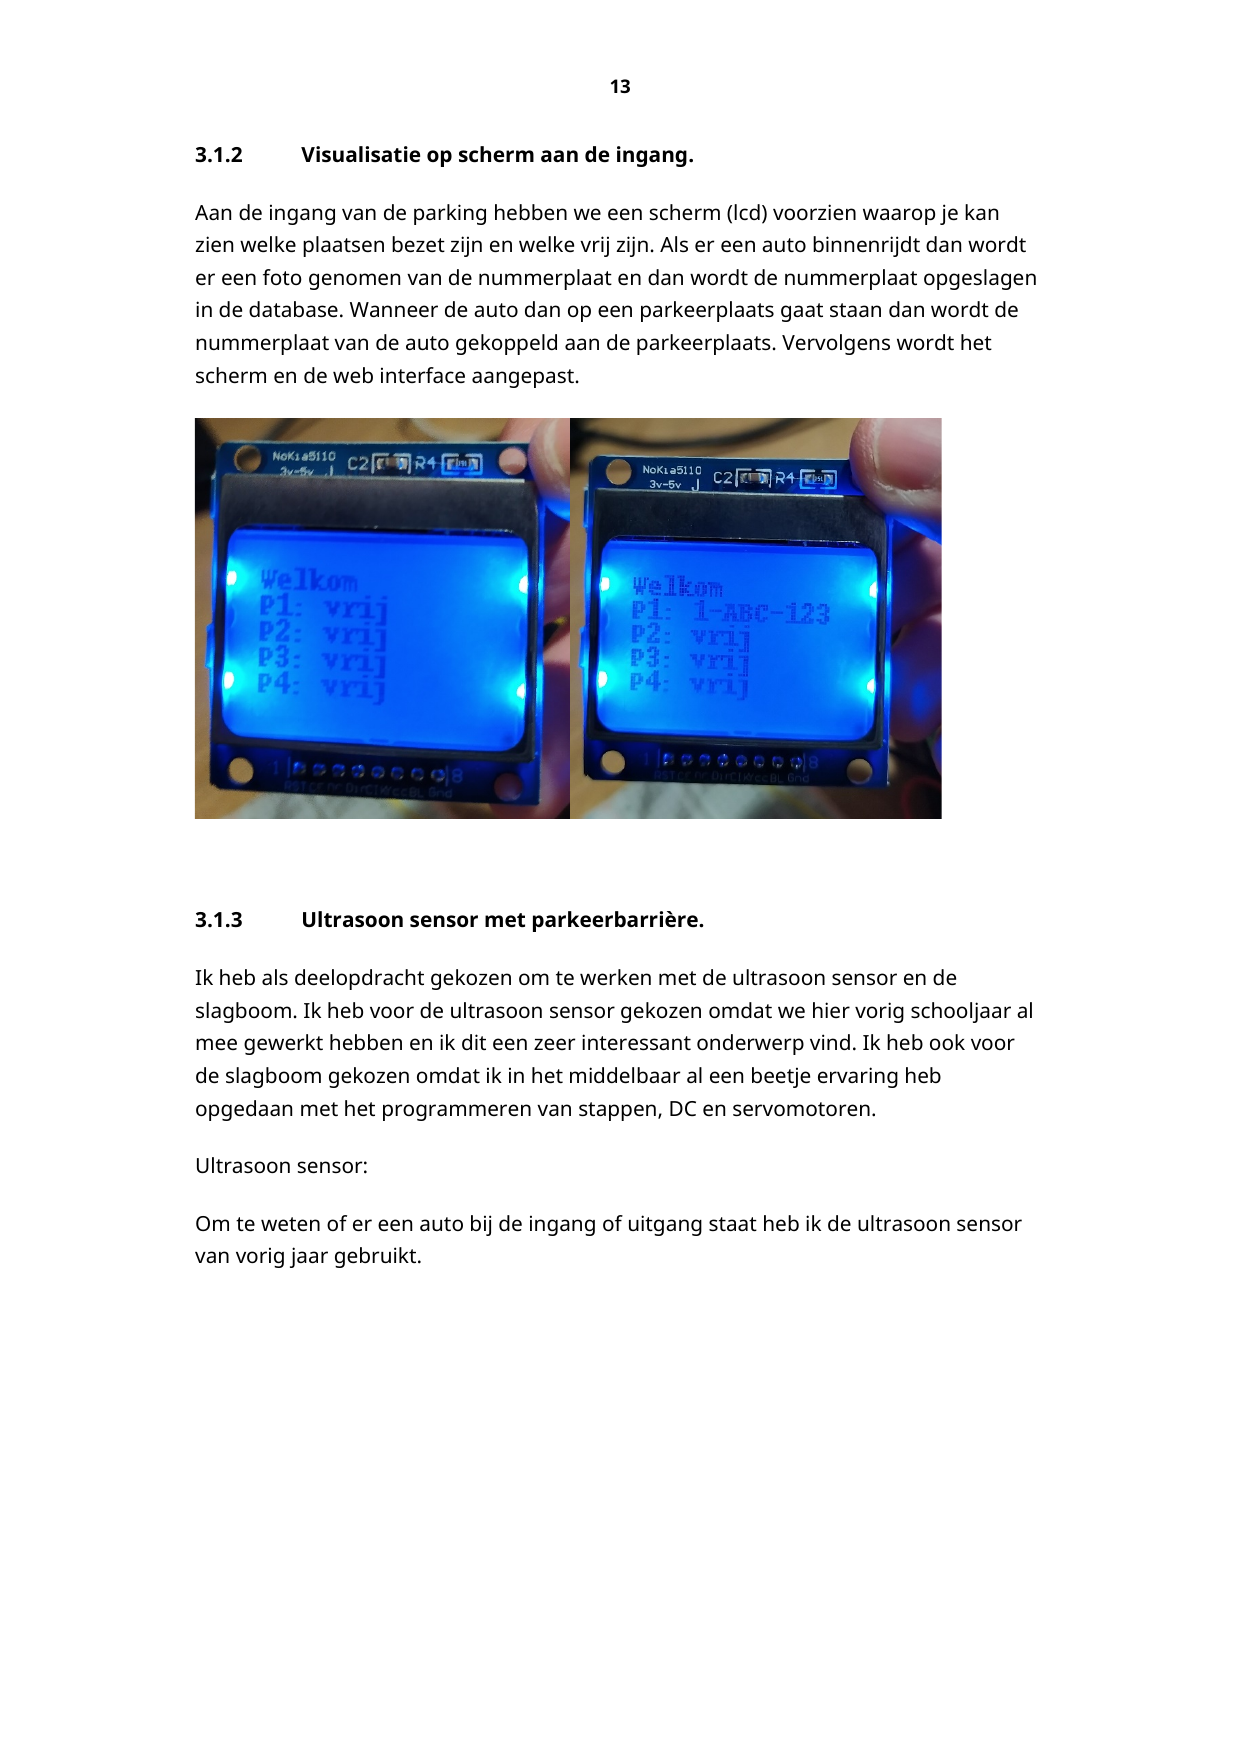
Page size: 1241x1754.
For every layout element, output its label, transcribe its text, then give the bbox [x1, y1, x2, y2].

text Om te weten of er een auto bij de ingang of uitgang staat heb ik de ultrasoon sensor van vorig jaar gebruikt. [195, 1209, 1045, 1270]
subtitle Ultrasoon sensor met parkeerbarrière. [195, 906, 1045, 934]
text Ultrasoon sensor: [195, 1151, 1045, 1180]
text Ik heb als deelopdracht gekozen om te werken met de ultrasoon sensor en de slagboom. Ik heb voor de ultrasoon sensor gekozen omdat we hier vorig schooljaar al mee gewerkt hebben en ik dit een zeer interessant onderwerp vind. Ik heb ook voor de slagboom gekozen omdat ik in het middelbaar al een beetje ervaring heb opgedaan met het programmeren van stappen, DC en servomotoren. [195, 963, 1045, 1122]
text Aan de ingang van de parking hebben we een scherm (lcd) voorzien waarop je kan zien welke plaatsen bezet zijn en welke vrij zijn. Als er een auto binnenrijdt dan wordt er een foto genomen van de nummerplaat en dan wordt de nummerplaat opgeslagen in de database. Wanneer de auto dan op een parkeerplaats gaat staan dan wordt de nummerplaat van de auto gekoppeld aan de parkeerplaats. Vervolgens wordt het scherm en de web interface aangepast. [195, 198, 1045, 389]
picture [194, 418, 942, 819]
subtitle Visualisatie op scherm aan de ingang. [195, 140, 1045, 168]
